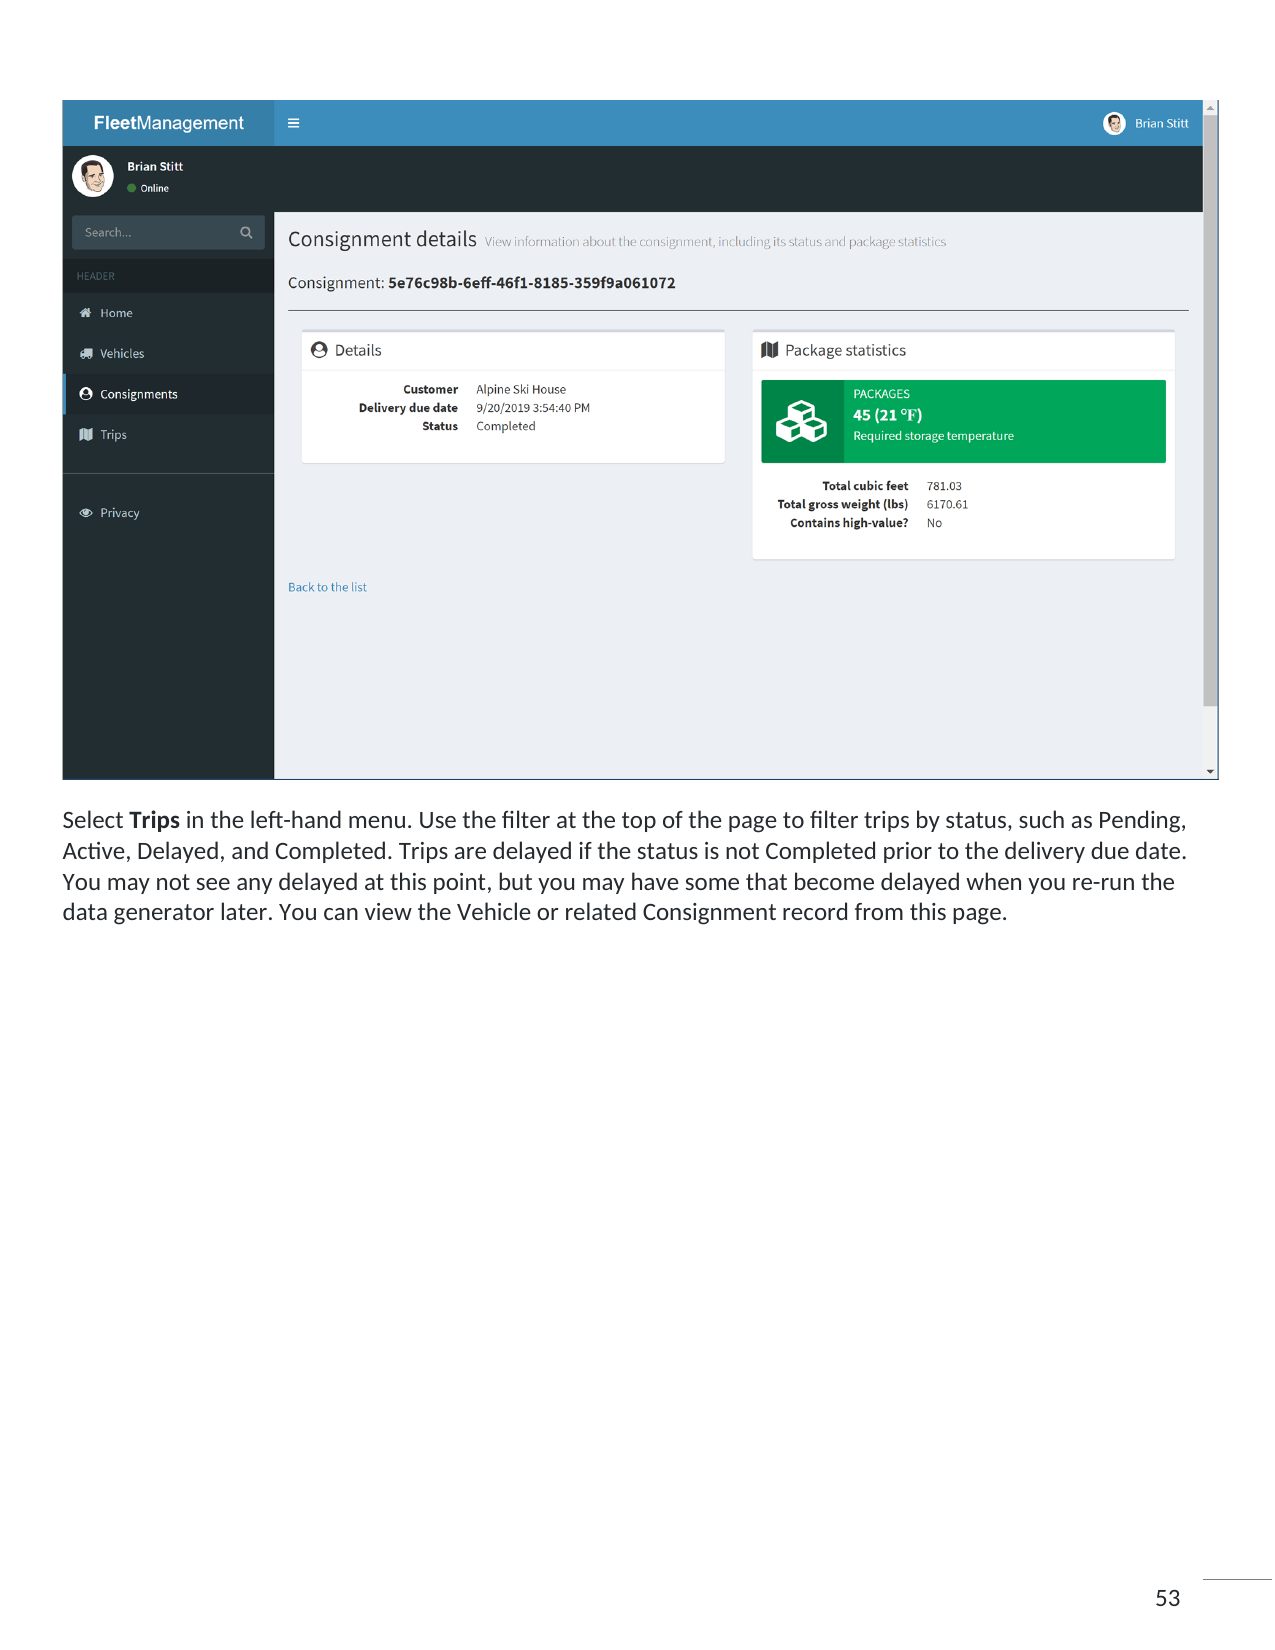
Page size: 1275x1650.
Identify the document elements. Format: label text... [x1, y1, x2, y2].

picture [62, 100, 1219, 780]
text Select Trips in the left-hand menu. Use the filter at the top of the page to filter trips by status, such as Pending, Active, Delayed, and Completed. Trips are delayed if the status is not Completed prior to the delivery due date. You may not see any delayed at this point, but you may have some that become delayed when you re-run the data generator later. You can view the Vehicle or related Consignment record from this page. [62, 804, 1219, 927]
